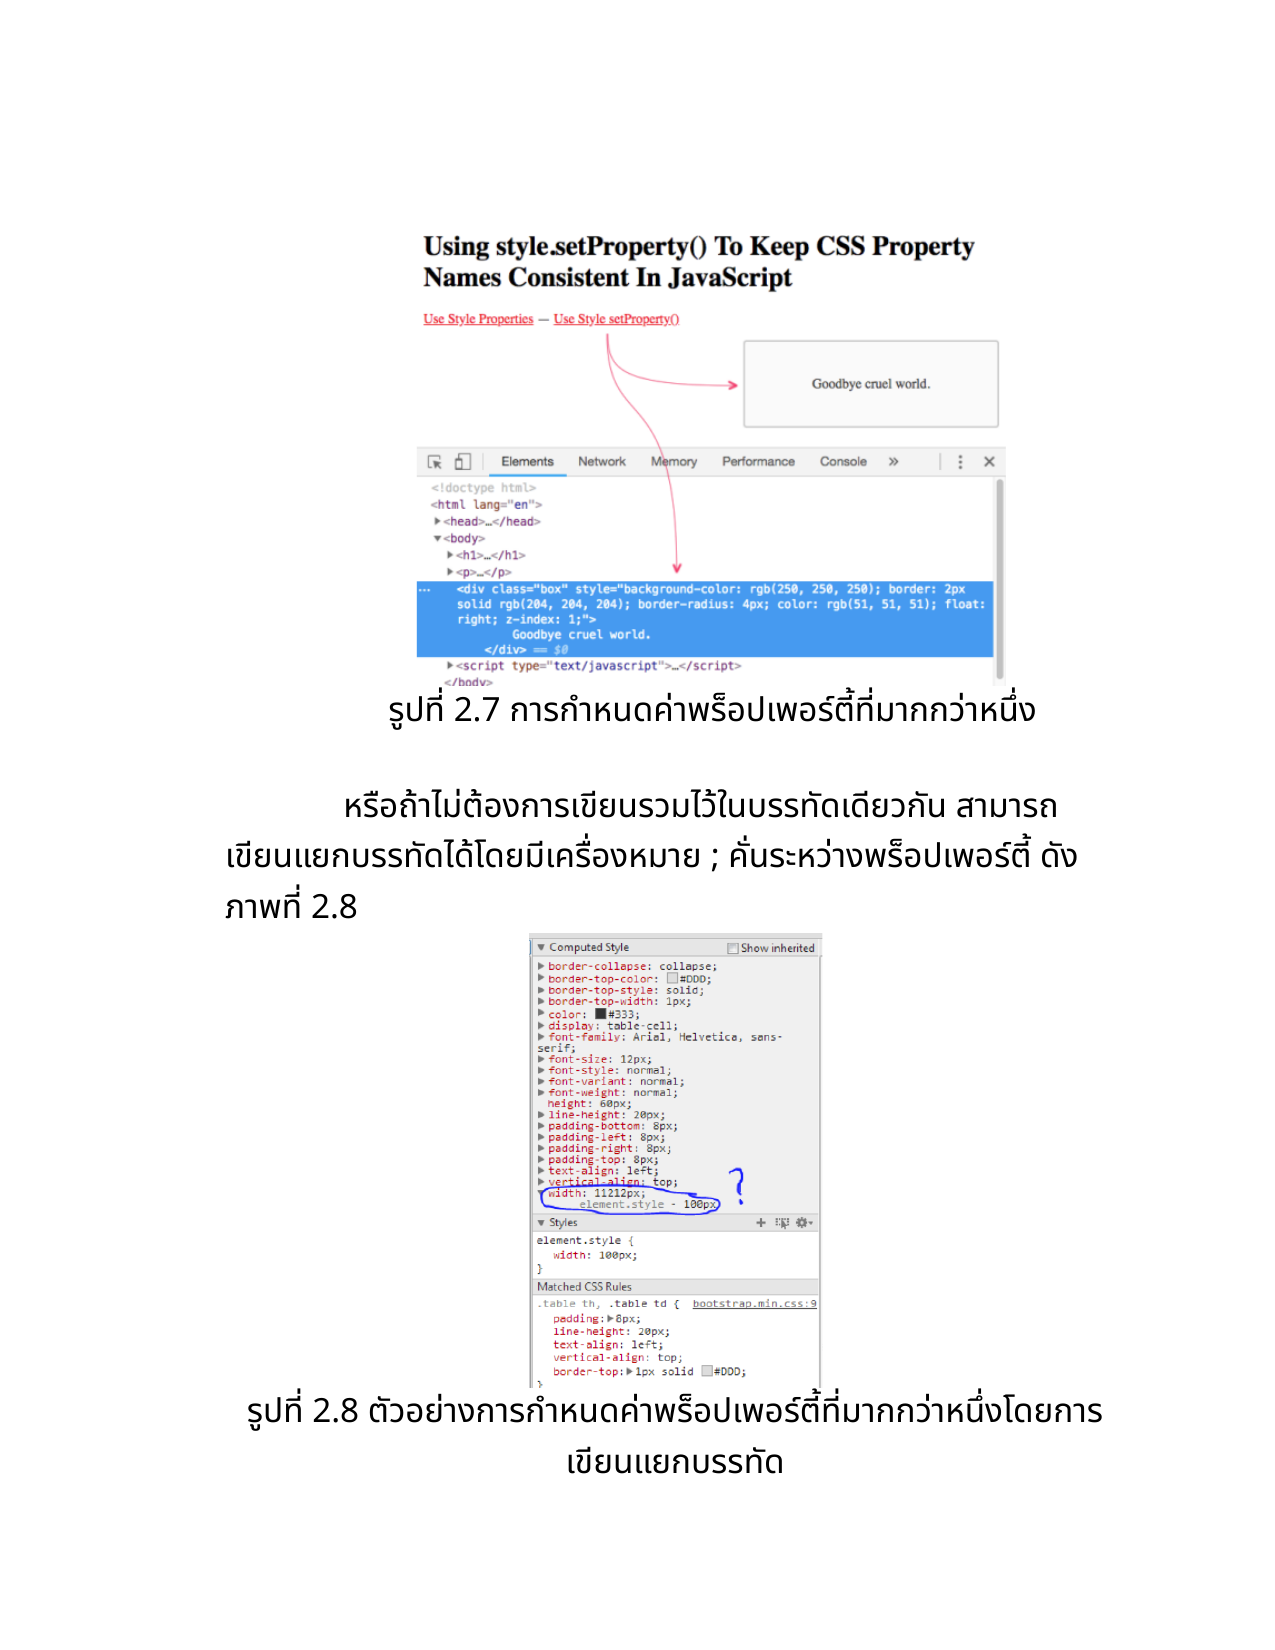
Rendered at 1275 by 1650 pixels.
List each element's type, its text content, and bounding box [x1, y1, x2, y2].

picture [398, 225, 1027, 686]
text รูปที่ 2.7 การกำหนดค่าพร็อปเพอร์ตี้ที่มากกว่าหนึ่ง [225, 686, 1125, 736]
text หรือถ้าไม่ต้องการเขียนรวมไว้ในบรรทัดเดียวกัน สามารถเขียนแยกบรรทัดได้โดยมีเครื่องหมาย ; คั่นระหว่างพร็อปเพอร์ตี้ ดังภาพที่ 2.8 [225, 782, 1125, 933]
text รูปที่ 2.8 ตัวอย่างการกำหนดค่าพร็อปเพอร์ตี้ที่มากกว่าหนึ่งโดยการเขียนแยกบรรทัด [225, 1387, 1125, 1488]
picture [527, 933, 823, 1388]
